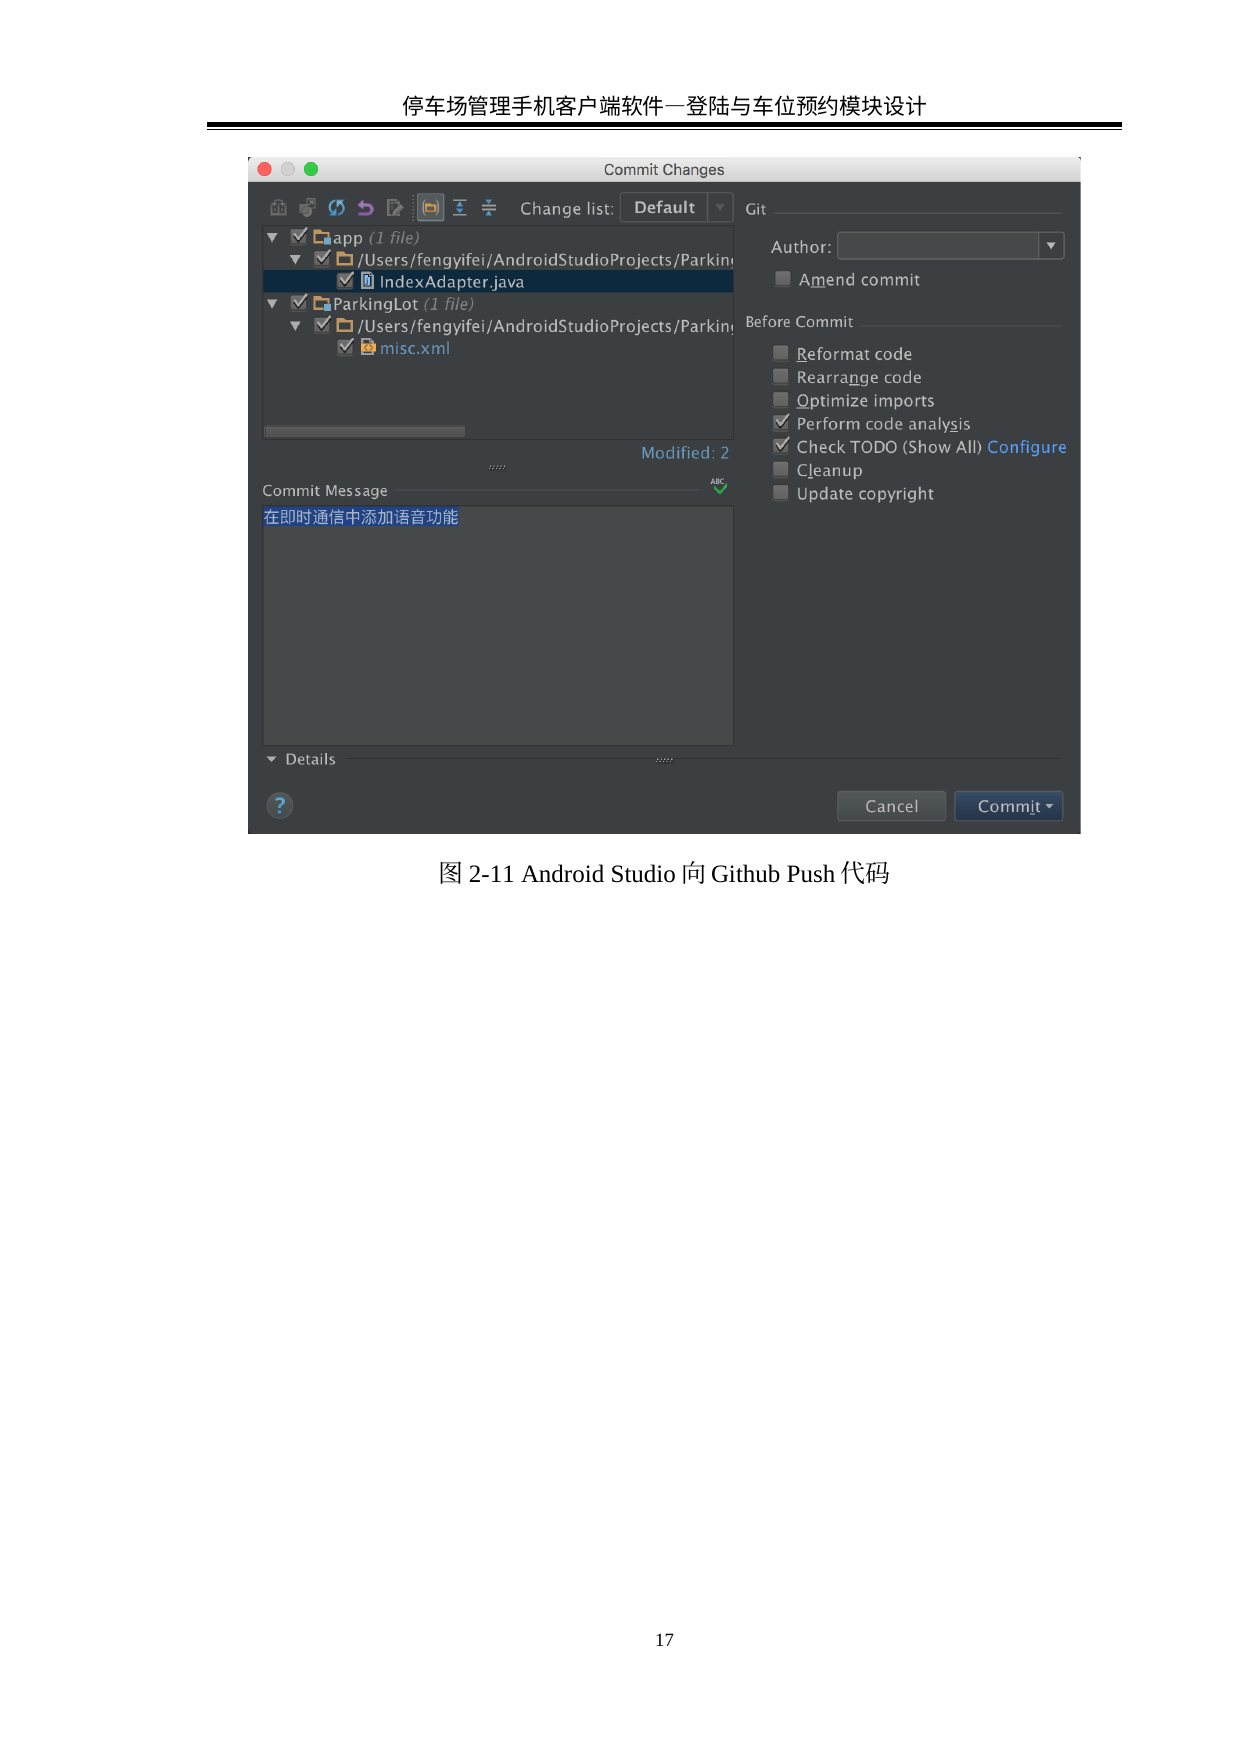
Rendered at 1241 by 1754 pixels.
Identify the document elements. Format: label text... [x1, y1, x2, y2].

text 图2-11 Android Studio向Github Push代码 [207, 839, 1122, 904]
picture [248, 157, 1081, 834]
